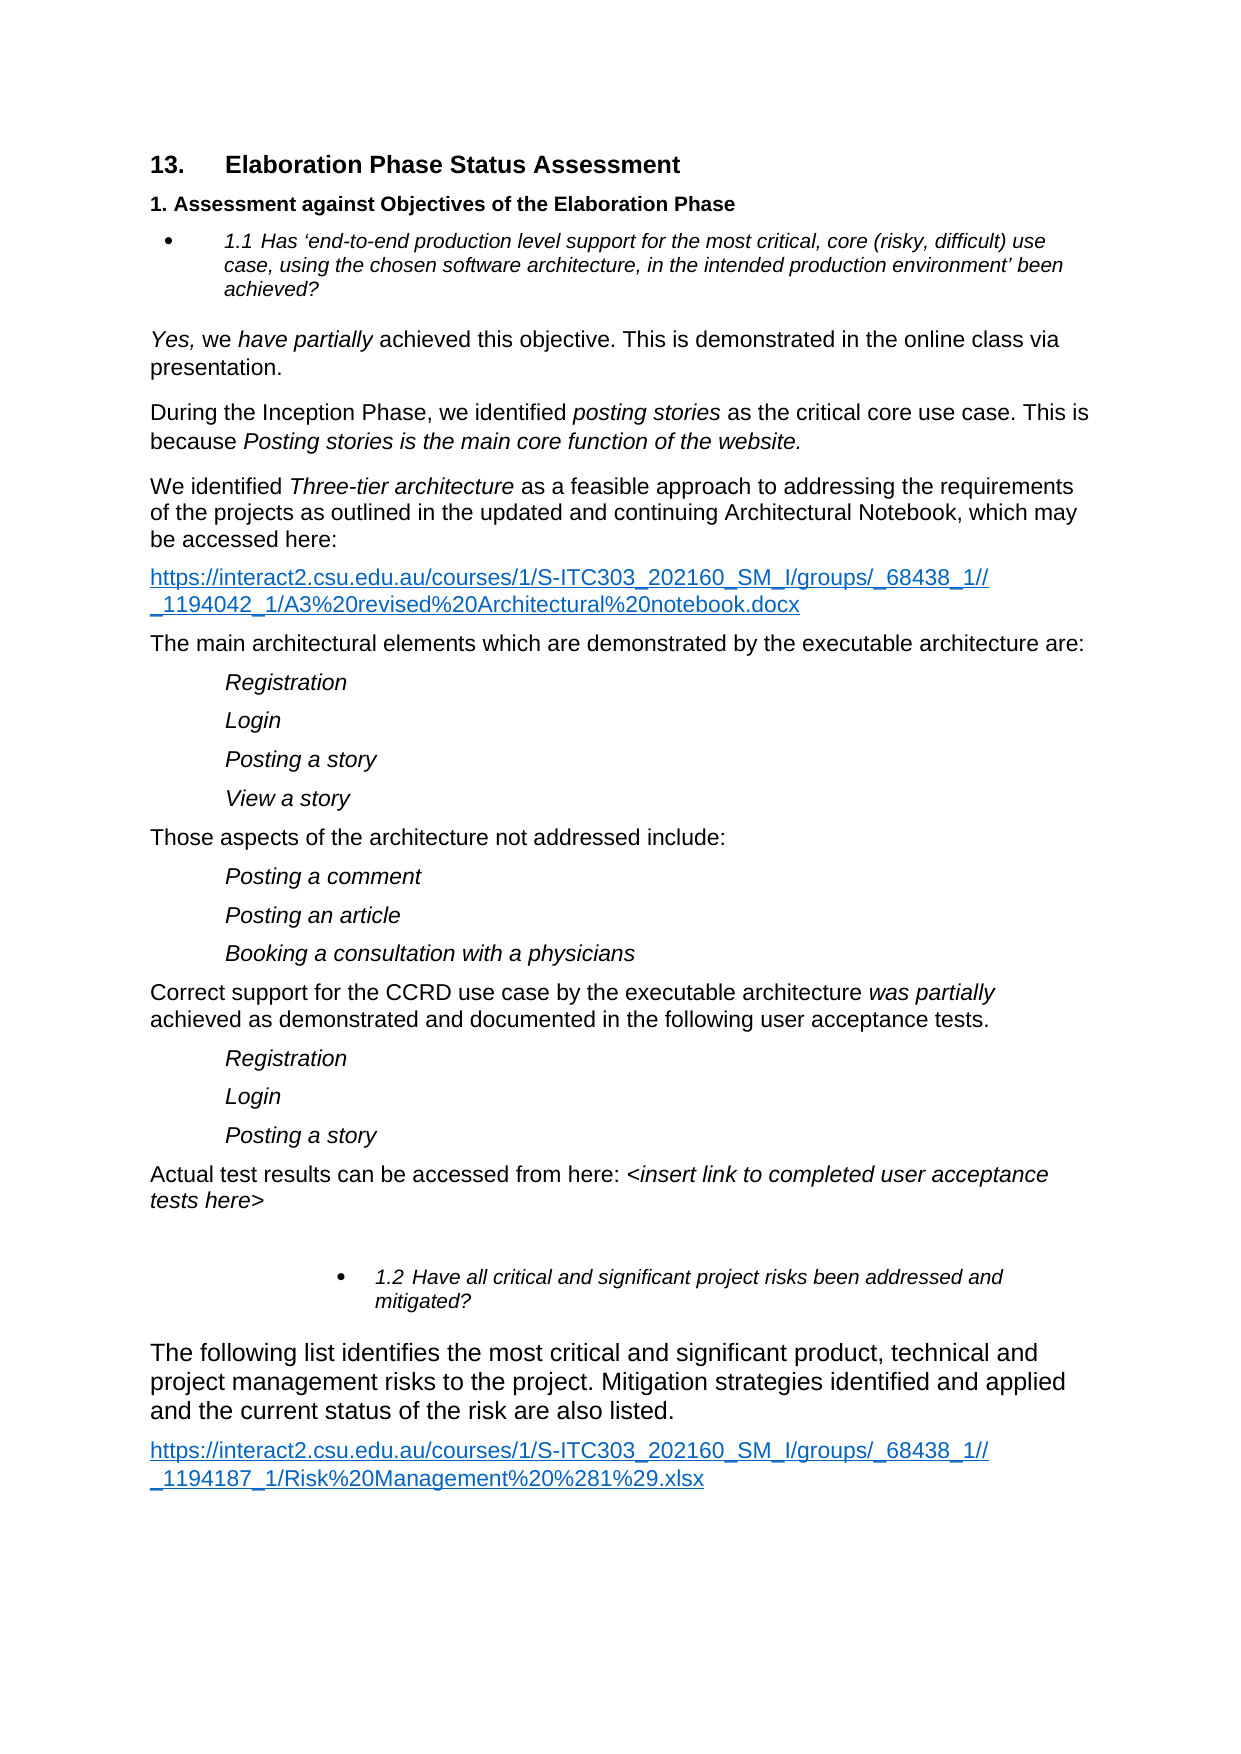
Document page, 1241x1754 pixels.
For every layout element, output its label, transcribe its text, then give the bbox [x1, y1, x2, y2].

text Actual test results can be accessed from here: <insert link to completed user acceptance tests here> [150, 1161, 1090, 1214]
text Posting a comment [225, 863, 1090, 889]
subtitle 1.1 Has ‘end-to-end production level support for the most critical, core (risky, difficult) use case, using the chosen software architecture, in the intended production environment’ been achieved? [165, 229, 1090, 301]
text https://interact2.csu.edu.au/courses/1/S-ITC303_202160_SM_I/groups/_68438_1//_1194187_1/Risk%20Management%20%281%29.xlsx [150, 1437, 1090, 1492]
text Login [225, 1083, 1090, 1110]
text Correct support for the CCRD use case by the executable architecture was partially achieved as demonstrated and documented in the following user acceptance tests. [150, 979, 1090, 1032]
text Registration [225, 1044, 1090, 1071]
text Posting a story [225, 746, 1090, 772]
text Yes, we have partially achieved this objective. This is demonstrated in the online class via presentation. [150, 326, 1090, 381]
text The following list identifies the most critical and significant product, technical and project management risks to the project. Mitigation strategies identified and applied and the current status of the risk are also listed. [150, 1338, 1090, 1424]
text During the Inception Phase, we identified posting stories as the critical core use case. This is because Posting stories is the main core function of the website. [150, 399, 1090, 454]
text Posting a story [225, 1122, 1090, 1148]
text Those aspects of the architecture not addressed include: [150, 824, 1090, 850]
text https://interact2.csu.edu.au/courses/1/S-ITC303_202160_SM_I/groups/_68438_1//_1194042_1/A3%20revised%20Architectural%20notebook.docx [150, 564, 1090, 617]
text The main architectural elements which are demonstrated by the executable architecture are: [150, 629, 1090, 656]
text Posting an article [225, 902, 1090, 928]
text Booking a consultation with a physicians [225, 940, 1090, 967]
subtitle Elaboration Phase Status Assessment [150, 150, 1090, 179]
text View a story [225, 785, 1090, 811]
text Registration [225, 668, 1090, 695]
subtitle 1.2 Have all critical and significant project risks been addressed and mitigated? [337, 1265, 1090, 1313]
subtitle 1. Assessment against Objectives of the Elaboration Phase [150, 191, 1090, 216]
text We identified Three-tier architecture as a feasible approach to addressing the requirements of the projects as outlined in the updated and continuing Architectural Notebook, which may be accessed here: [150, 473, 1090, 552]
text Login [225, 707, 1090, 734]
